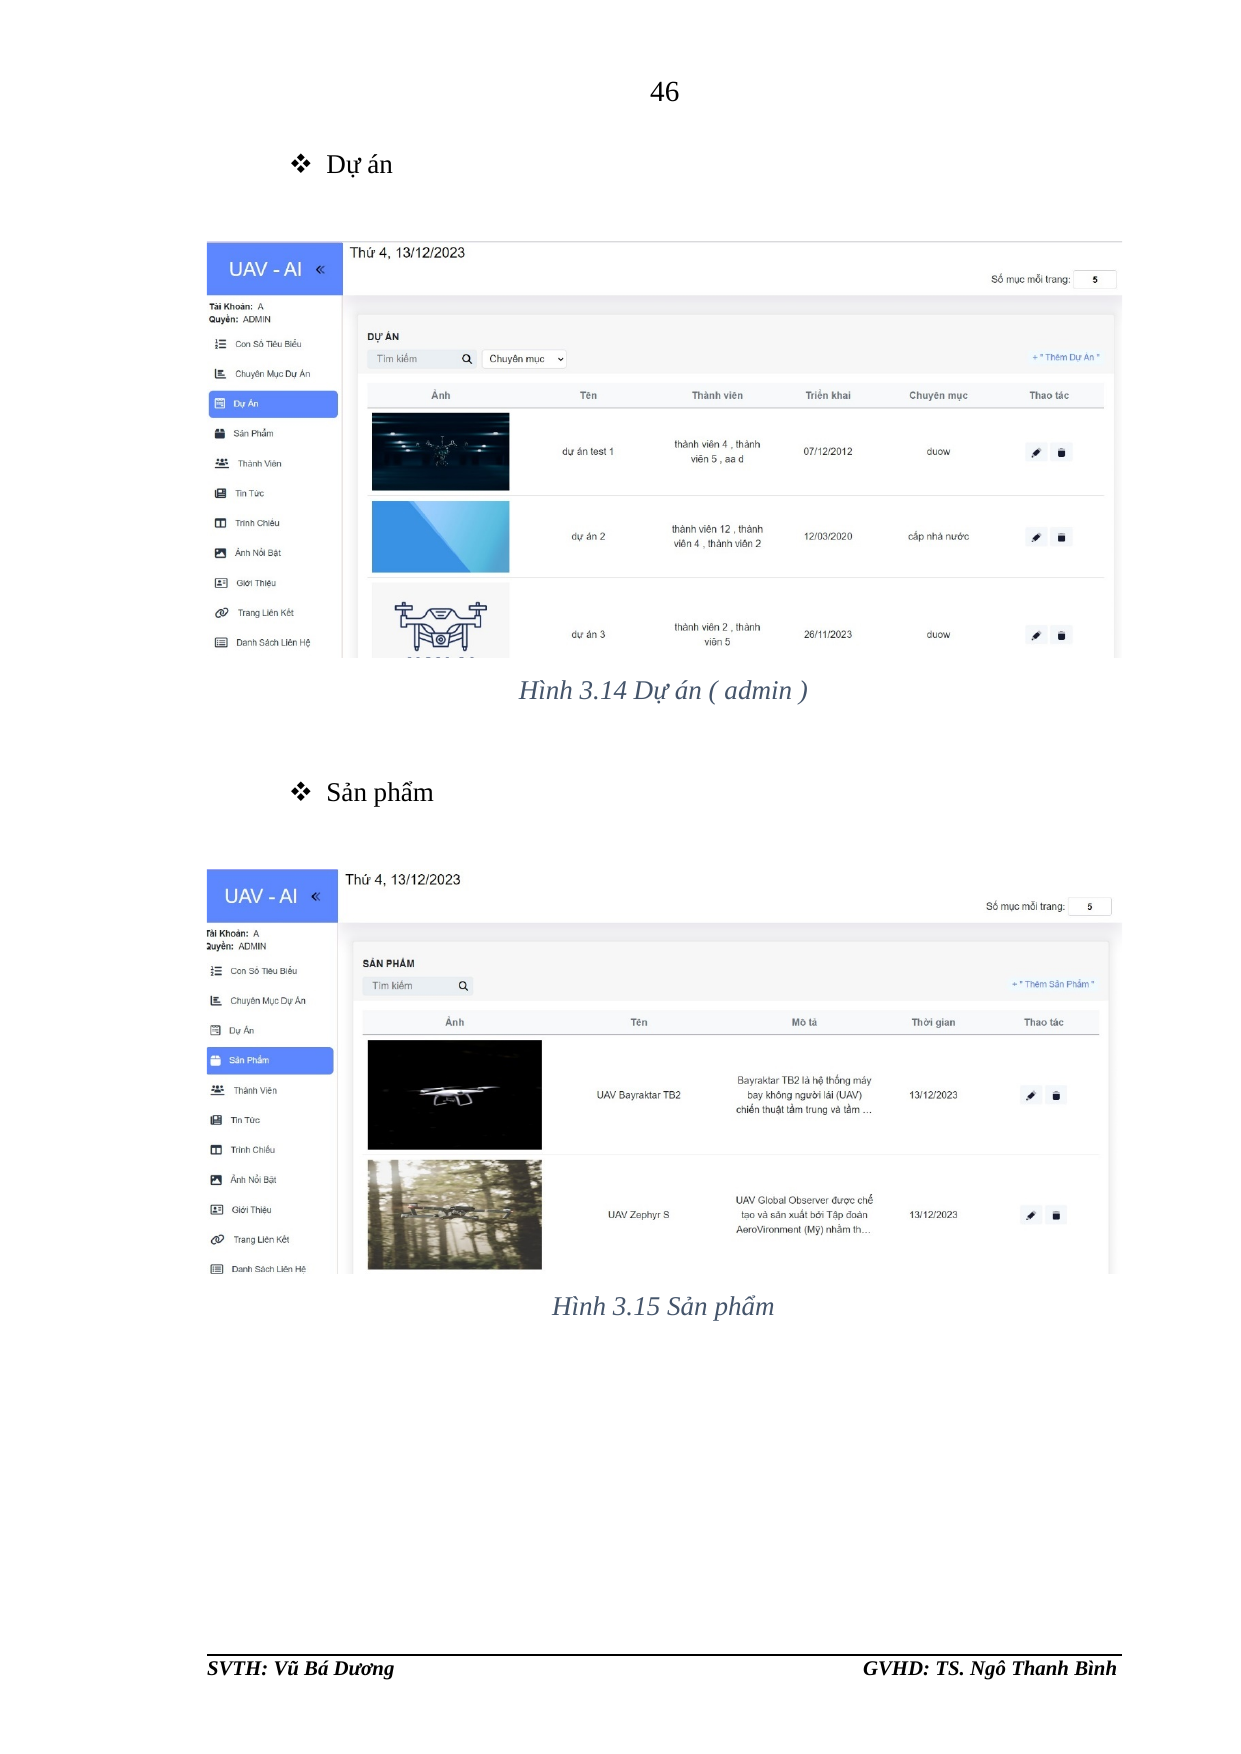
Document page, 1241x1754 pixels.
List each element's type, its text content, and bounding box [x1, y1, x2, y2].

picture [206, 869, 1123, 1274]
picture [206, 241, 1123, 658]
list Sản phẩm [289, 776, 1122, 807]
list Dự án [289, 148, 1122, 179]
